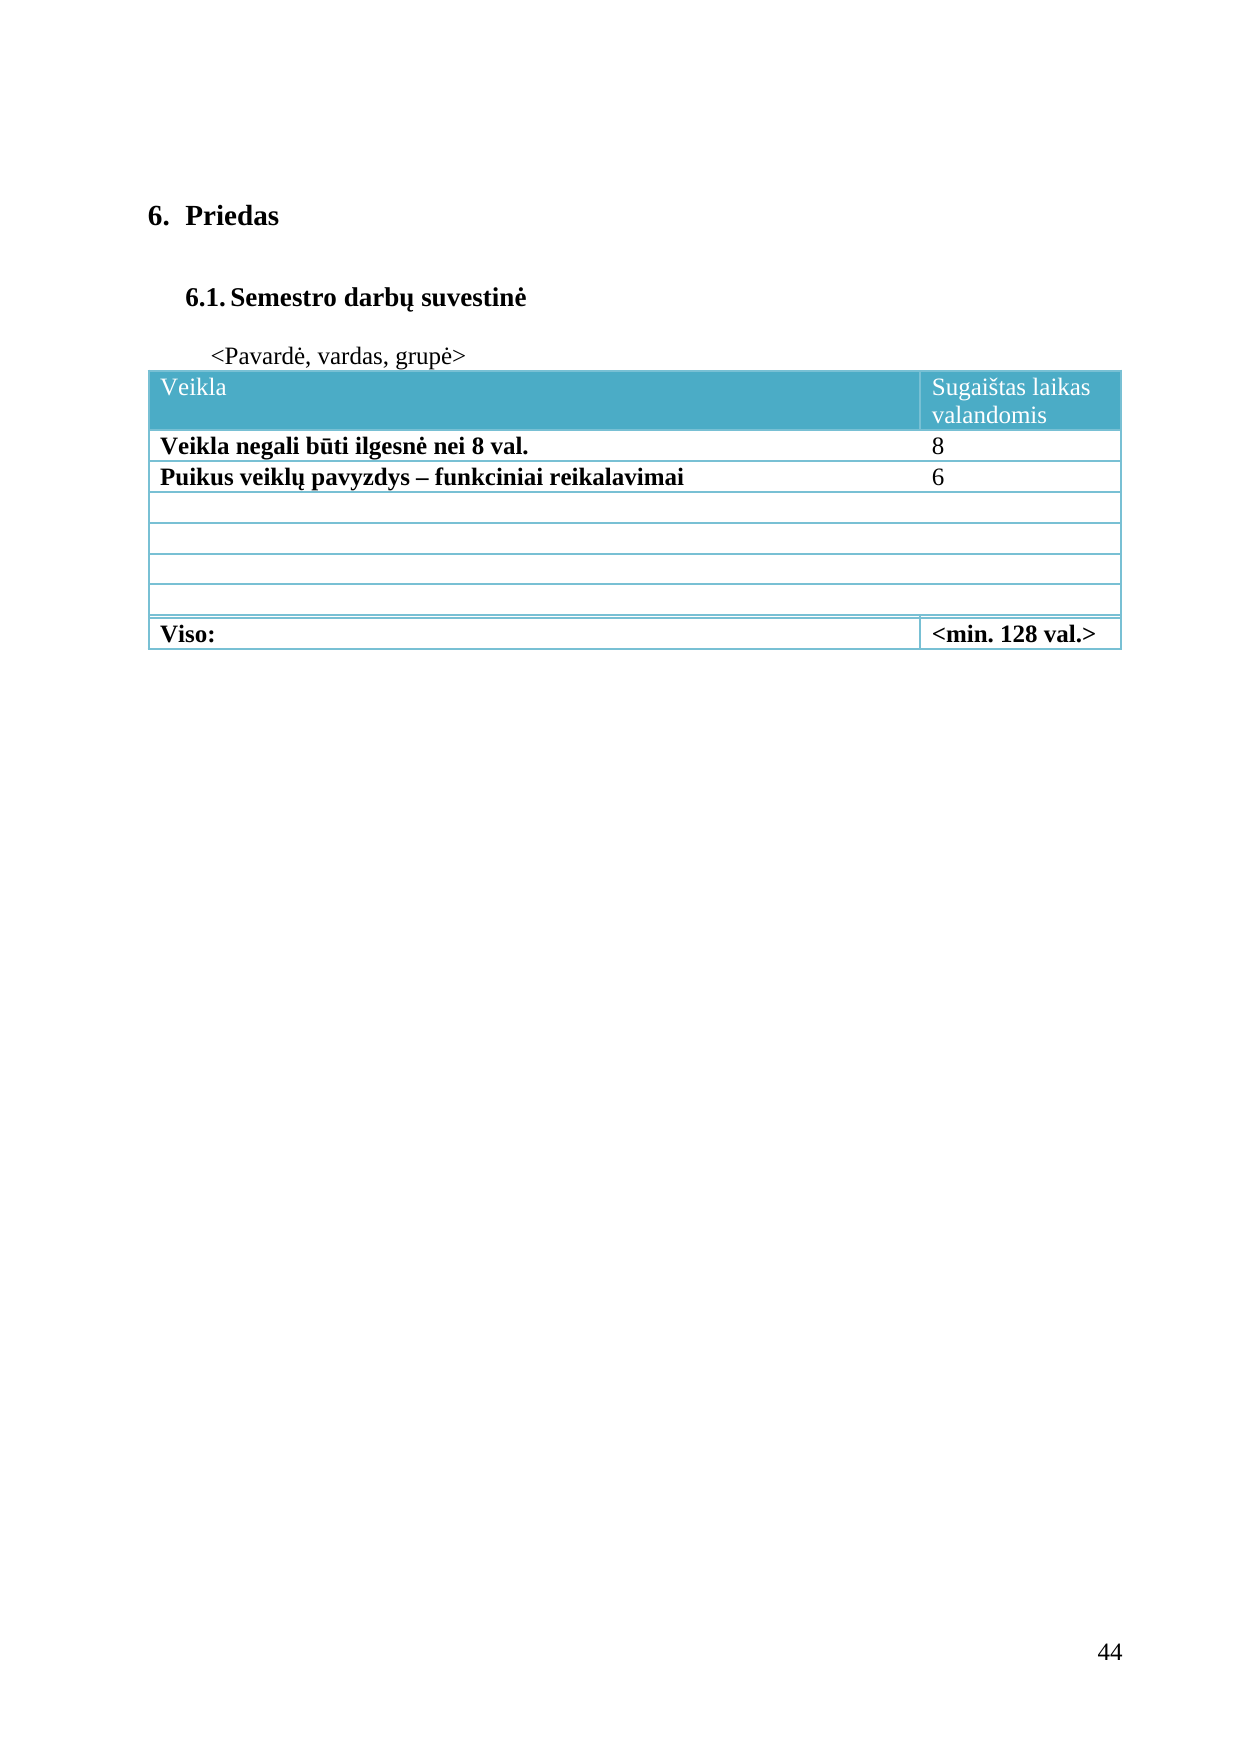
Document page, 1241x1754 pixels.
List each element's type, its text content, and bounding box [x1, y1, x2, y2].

table_cell Veikla negali būti ilgesnė nei 8 val. [150, 431, 920, 460]
table_cell [150, 493, 920, 522]
table_cell [150, 524, 920, 552]
table_header Veikla [150, 372, 919, 429]
table_cell Viso: [150, 619, 919, 647]
table_cell [920, 585, 1120, 614]
table_cell [150, 585, 920, 614]
table_cell [920, 493, 1120, 522]
text <Pavardė, vardas, grupė> [148, 341, 1122, 369]
table_cell [150, 555, 920, 583]
table_cell [920, 524, 1120, 552]
table_cell 6 [920, 462, 1120, 491]
table_cell 8 [920, 431, 1120, 460]
table_cell Puikus veiklų pavyzdys – funkciniai reikalavimai [150, 462, 920, 491]
table_cell <min. 128 val.> [921, 619, 1120, 647]
subtitle Priedas [148, 198, 1122, 231]
table_header Sugaištas laikas valandomis [921, 372, 1120, 429]
table_cell [920, 555, 1120, 583]
subtitle Semestro darbų suvestinė [185, 281, 1122, 312]
